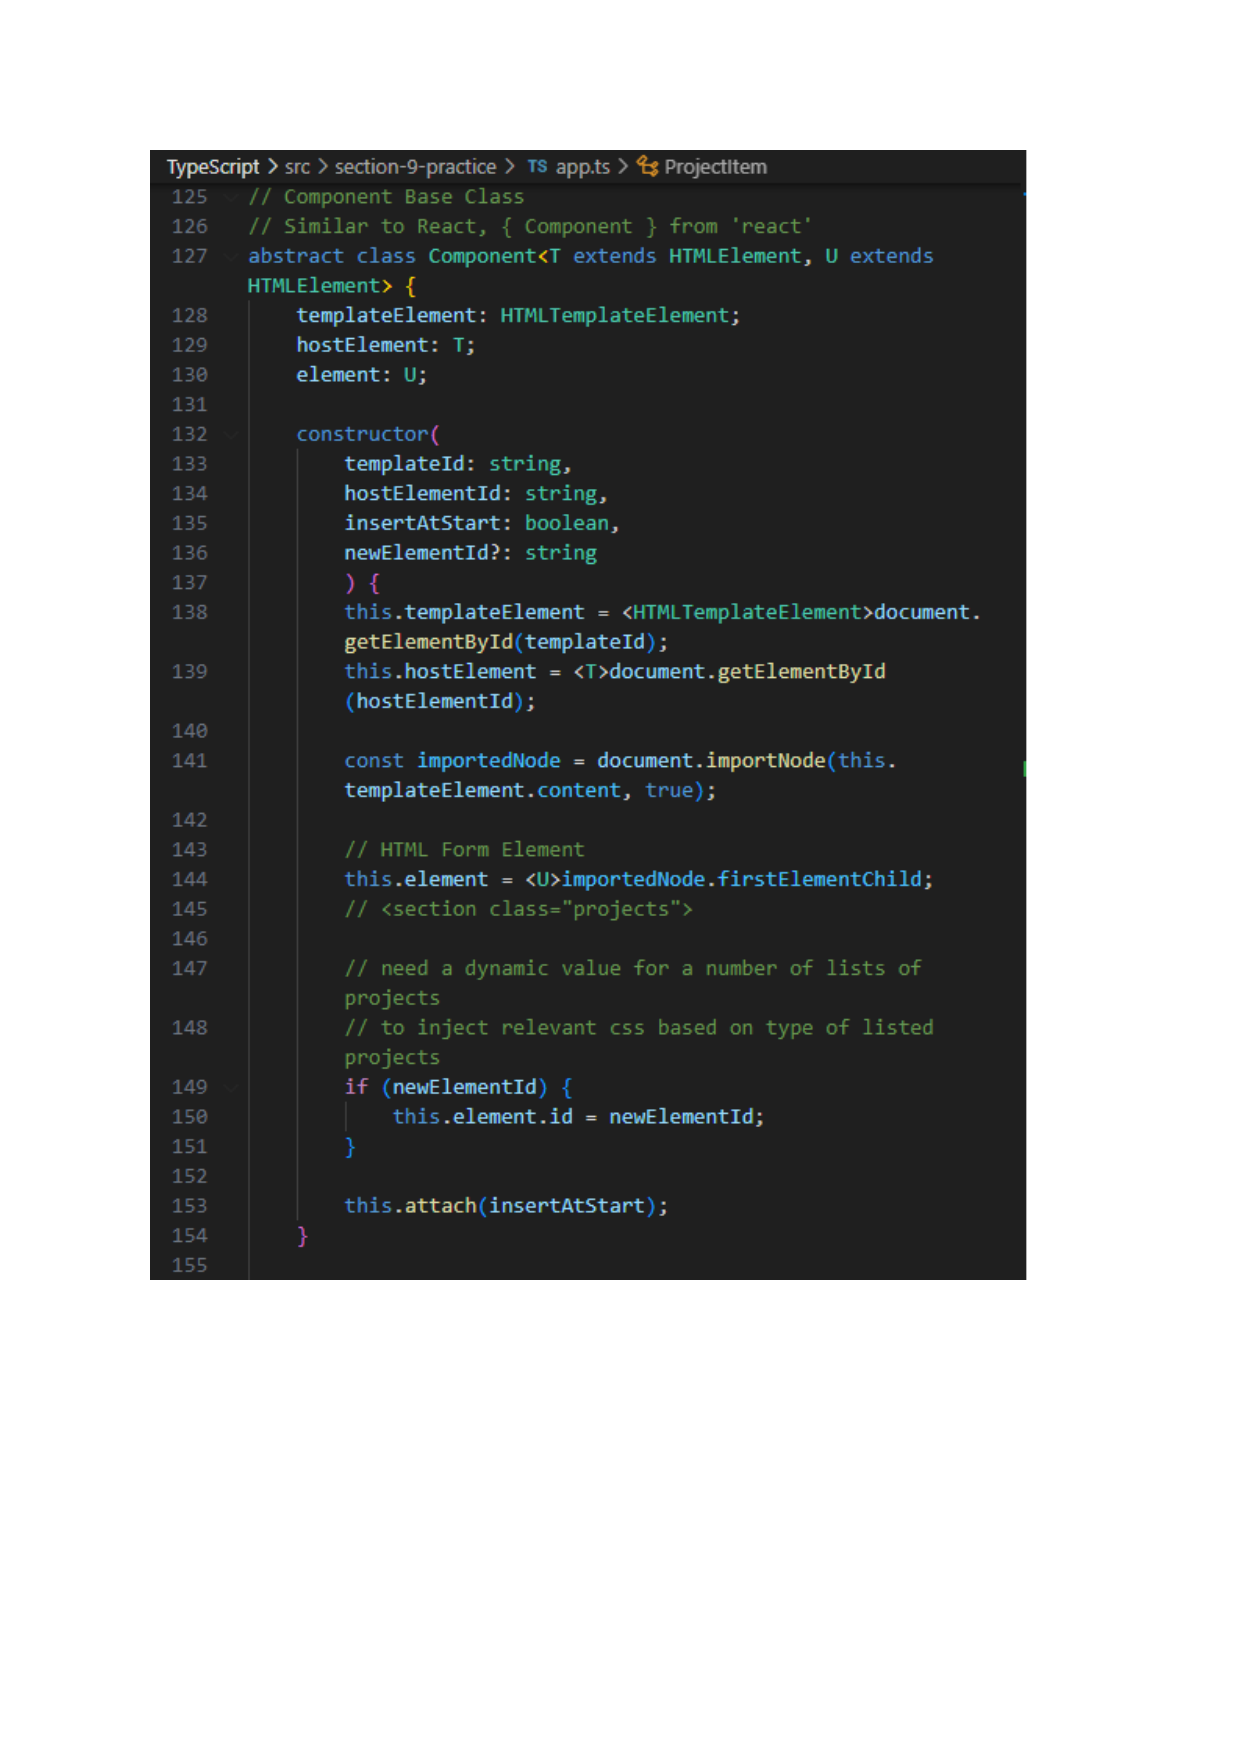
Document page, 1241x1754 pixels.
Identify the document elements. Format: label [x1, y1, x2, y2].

picture [150, 150, 1027, 1280]
